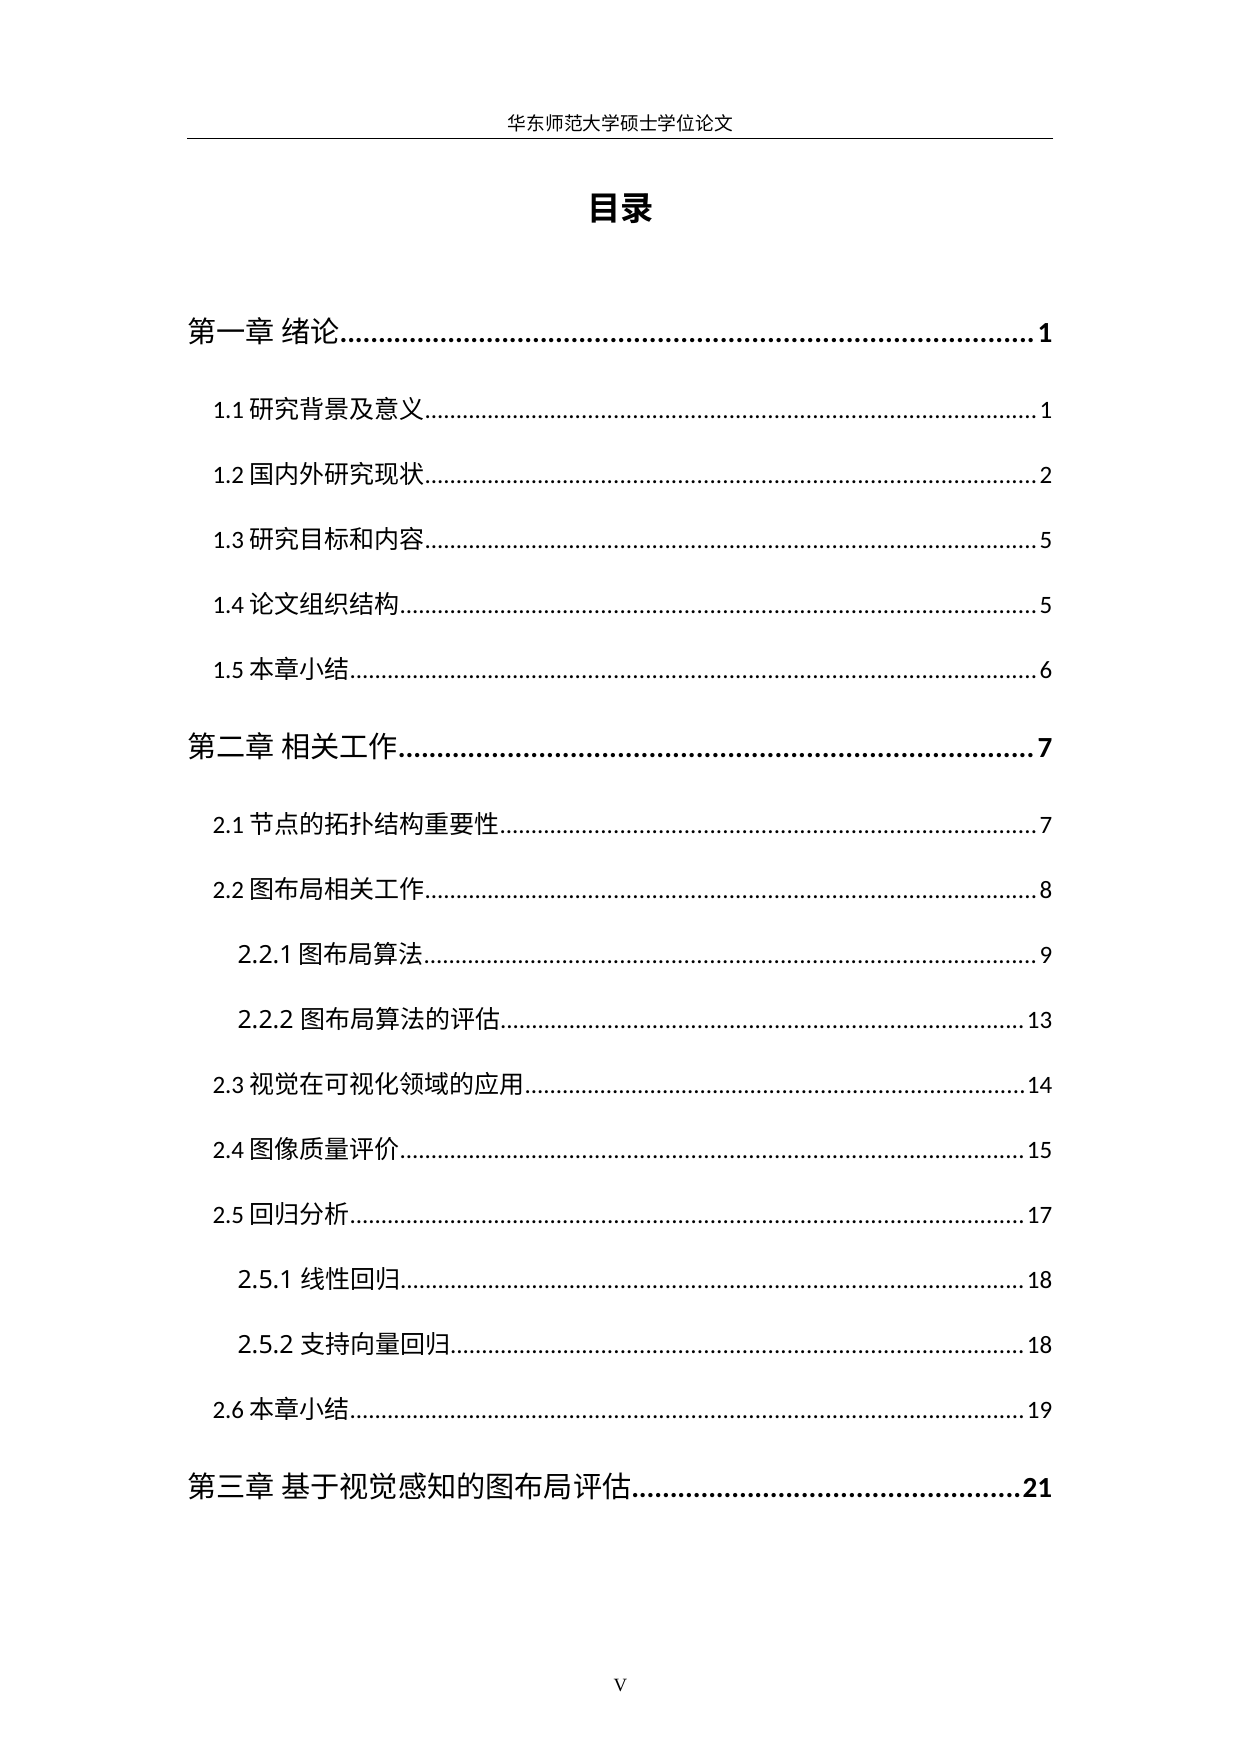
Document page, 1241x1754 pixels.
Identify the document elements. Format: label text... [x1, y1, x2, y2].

text 第一章 绪论 1 [187, 297, 1053, 362]
text 2.5 回归分析 17 [212, 1180, 1053, 1245]
text 2.6 本章小结 19 [212, 1375, 1053, 1440]
text 2.5.2 支持向量回归 18 [237, 1310, 1053, 1375]
text 2.3 视觉在可视化领域的应用 14 [212, 1050, 1053, 1115]
text 1.2 国内外研究现状 2 [212, 440, 1053, 505]
text 2.2.2 图布局算法的评估 13 [237, 985, 1053, 1050]
text 2.5.1 线性回归 18 [237, 1245, 1053, 1310]
text 1.4 论文组织结构 5 [212, 570, 1053, 635]
text 第二章 相关工作 7 [187, 712, 1053, 777]
text 2.1 节点的拓扑结构重要性 7 [212, 790, 1053, 855]
text 第三章 基于视觉感知的图布局评估 21 [187, 1452, 1053, 1517]
text 2.2 图布局相关工作 8 [212, 855, 1053, 920]
text 1.5 本章小结 6 [212, 635, 1053, 700]
text 2.4 图像质量评价 15 [212, 1115, 1053, 1180]
subtitle 目录 [187, 175, 1053, 240]
text 1.3 研究目标和内容 5 [212, 505, 1053, 570]
text 1.1 研究背景及意义 1 [212, 375, 1053, 440]
text 2.2.1图布局算法 9 [237, 920, 1053, 985]
